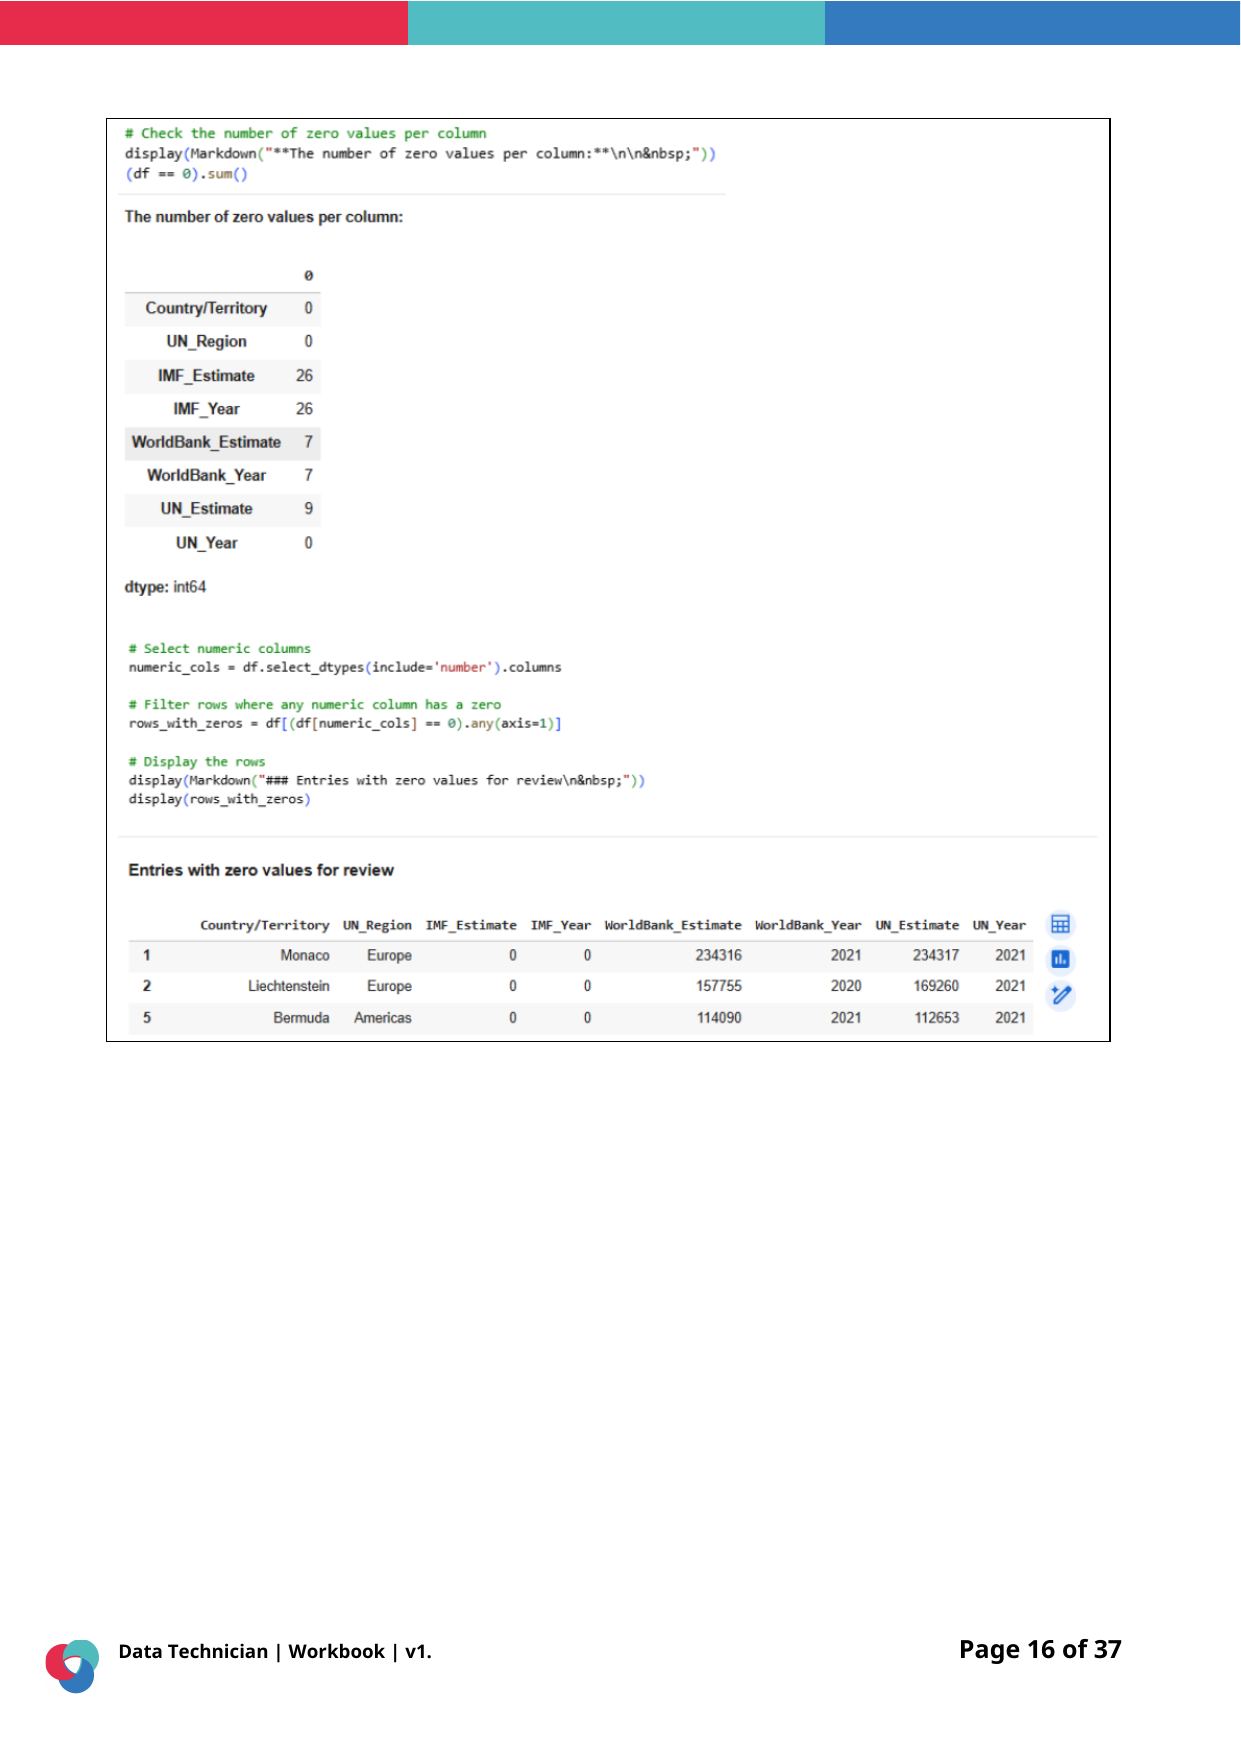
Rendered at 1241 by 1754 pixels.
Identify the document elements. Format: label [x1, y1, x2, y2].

table_header [107, 119, 1109, 1041]
picture [118, 631, 1098, 1041]
picture [45, 1640, 100, 1694]
picture [118, 119, 726, 598]
